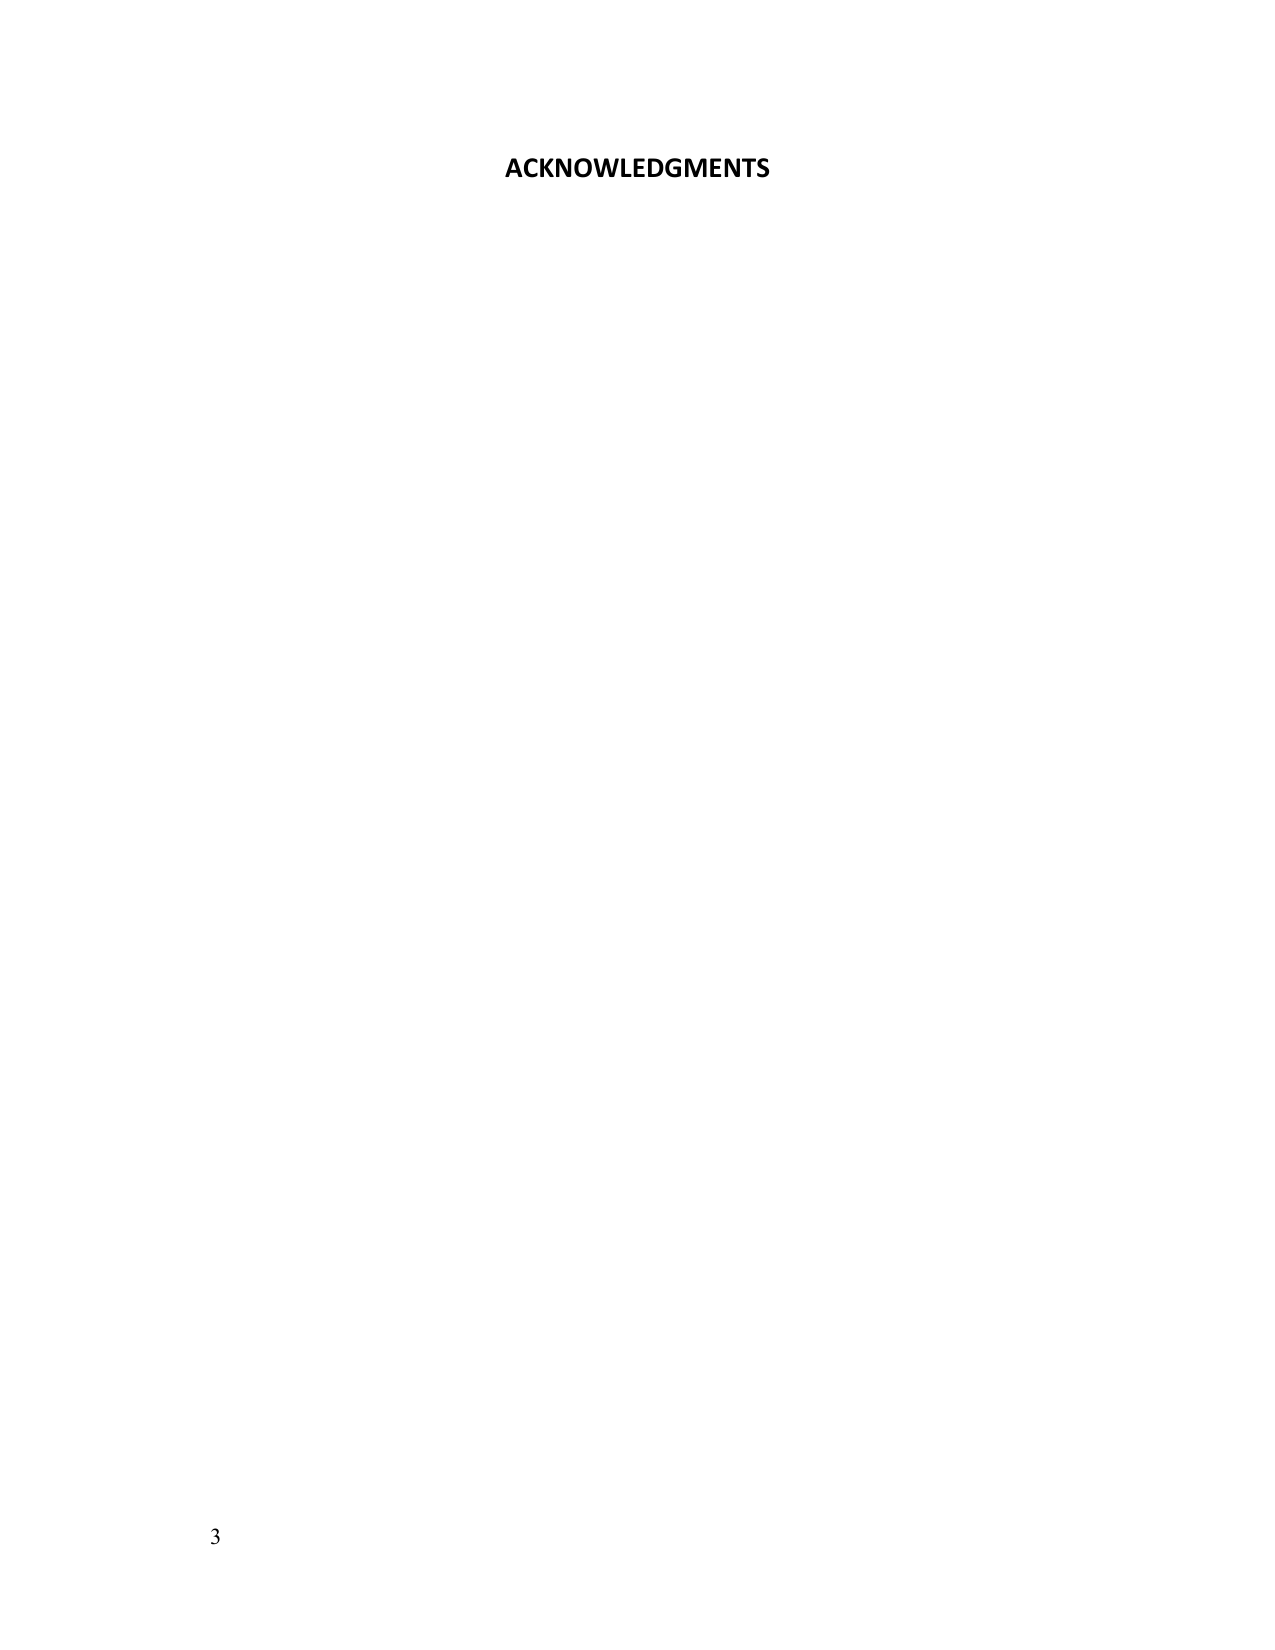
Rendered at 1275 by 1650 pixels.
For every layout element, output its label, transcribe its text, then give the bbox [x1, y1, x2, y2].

text ACKNOWLEDGMENTS [150, 150, 1125, 186]
